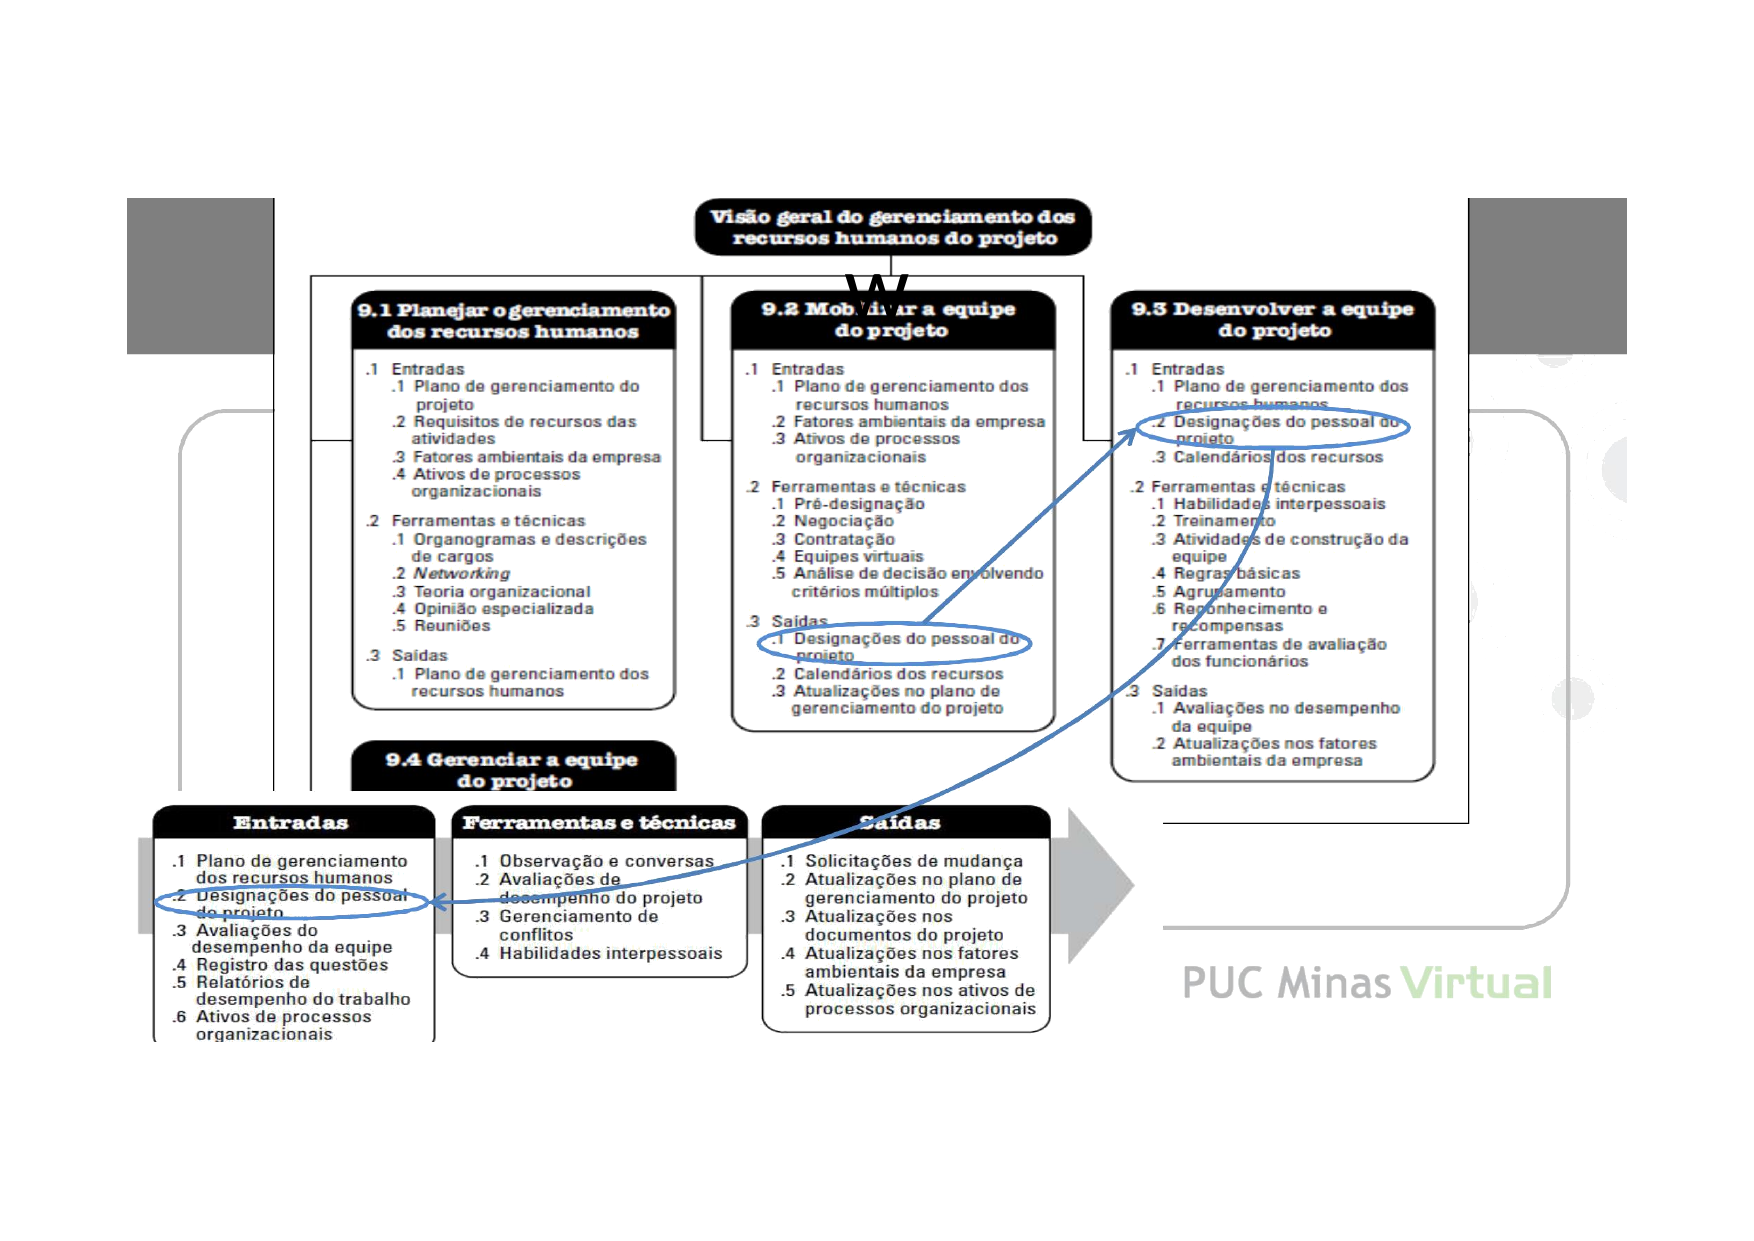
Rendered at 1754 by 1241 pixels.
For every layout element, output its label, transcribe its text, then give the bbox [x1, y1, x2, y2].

text w [150, 229, 1604, 341]
picture [127, 198, 1627, 1042]
